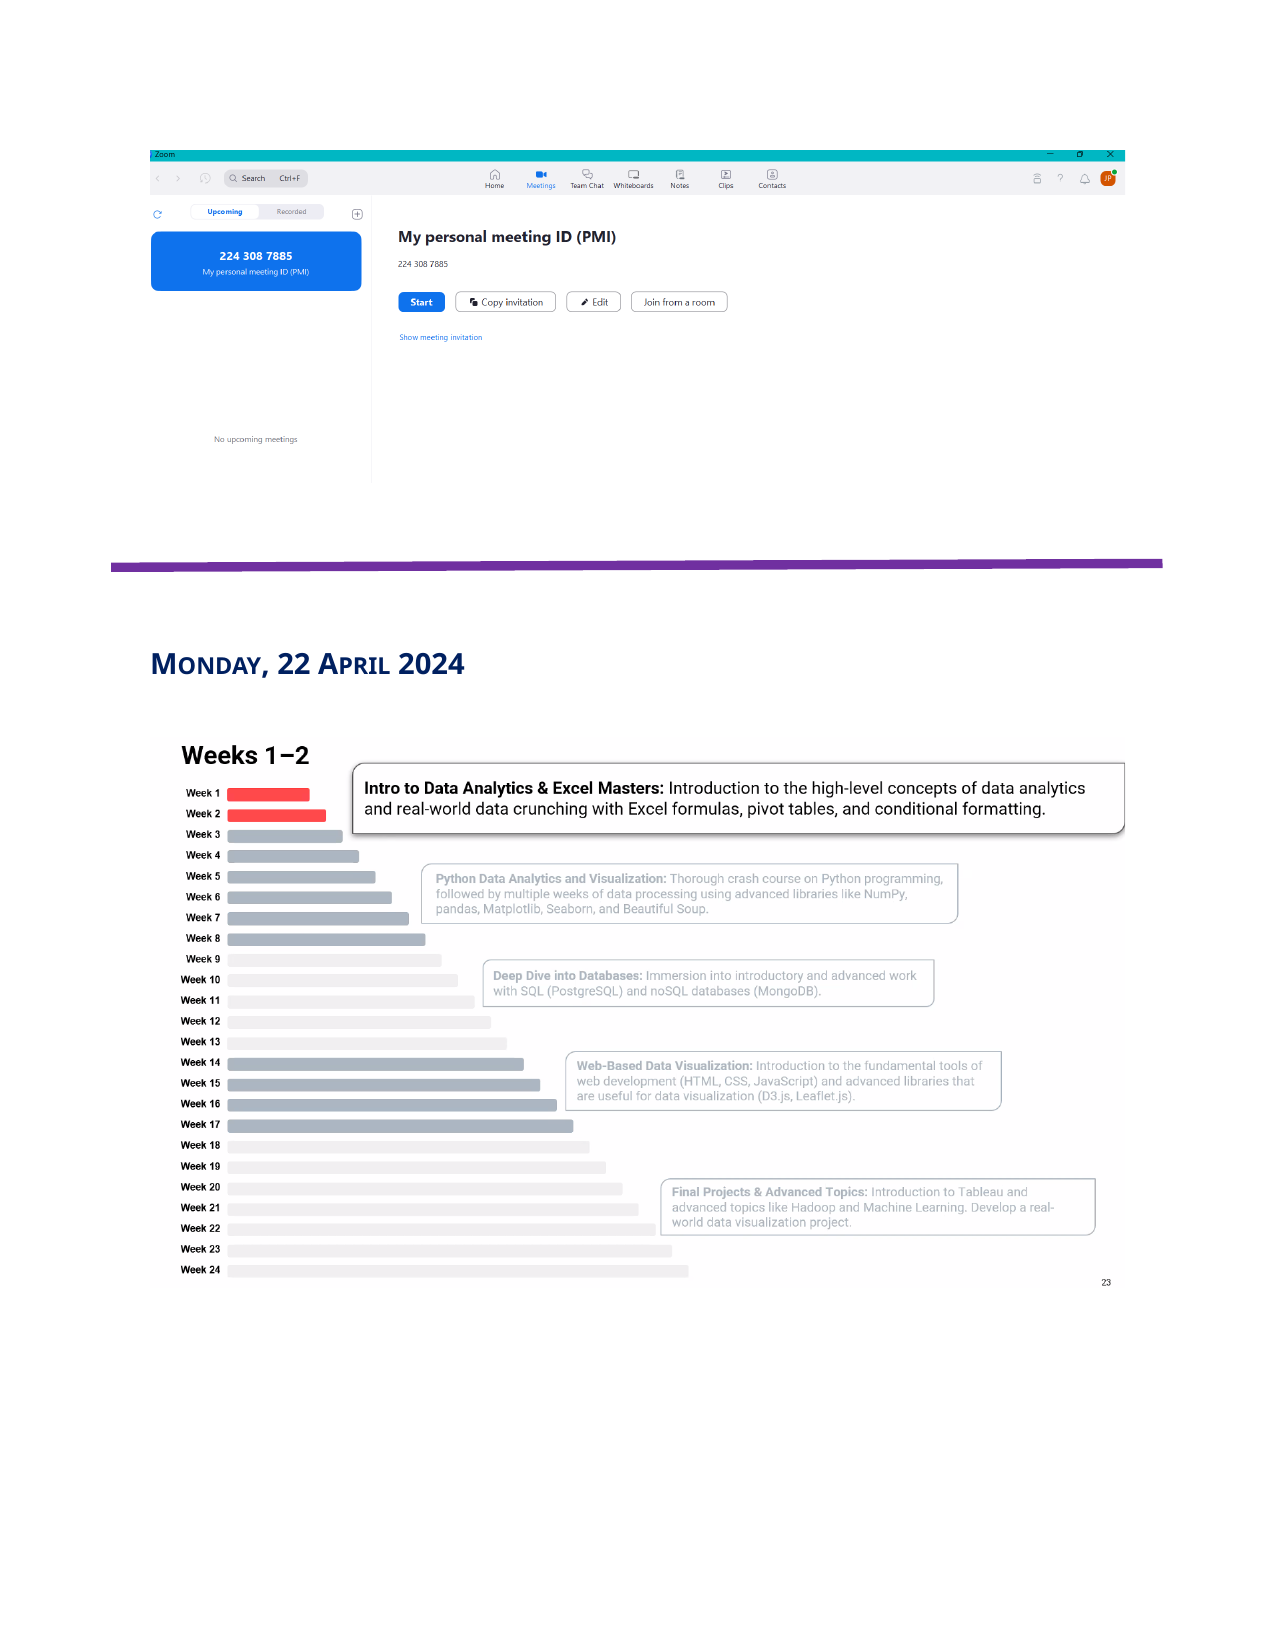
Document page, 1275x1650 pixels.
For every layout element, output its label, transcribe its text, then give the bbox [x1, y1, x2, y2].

picture [150, 150, 1125, 483]
subtitle Monday, 22 April 2024 [150, 643, 1125, 683]
picture [150, 737, 1125, 1288]
